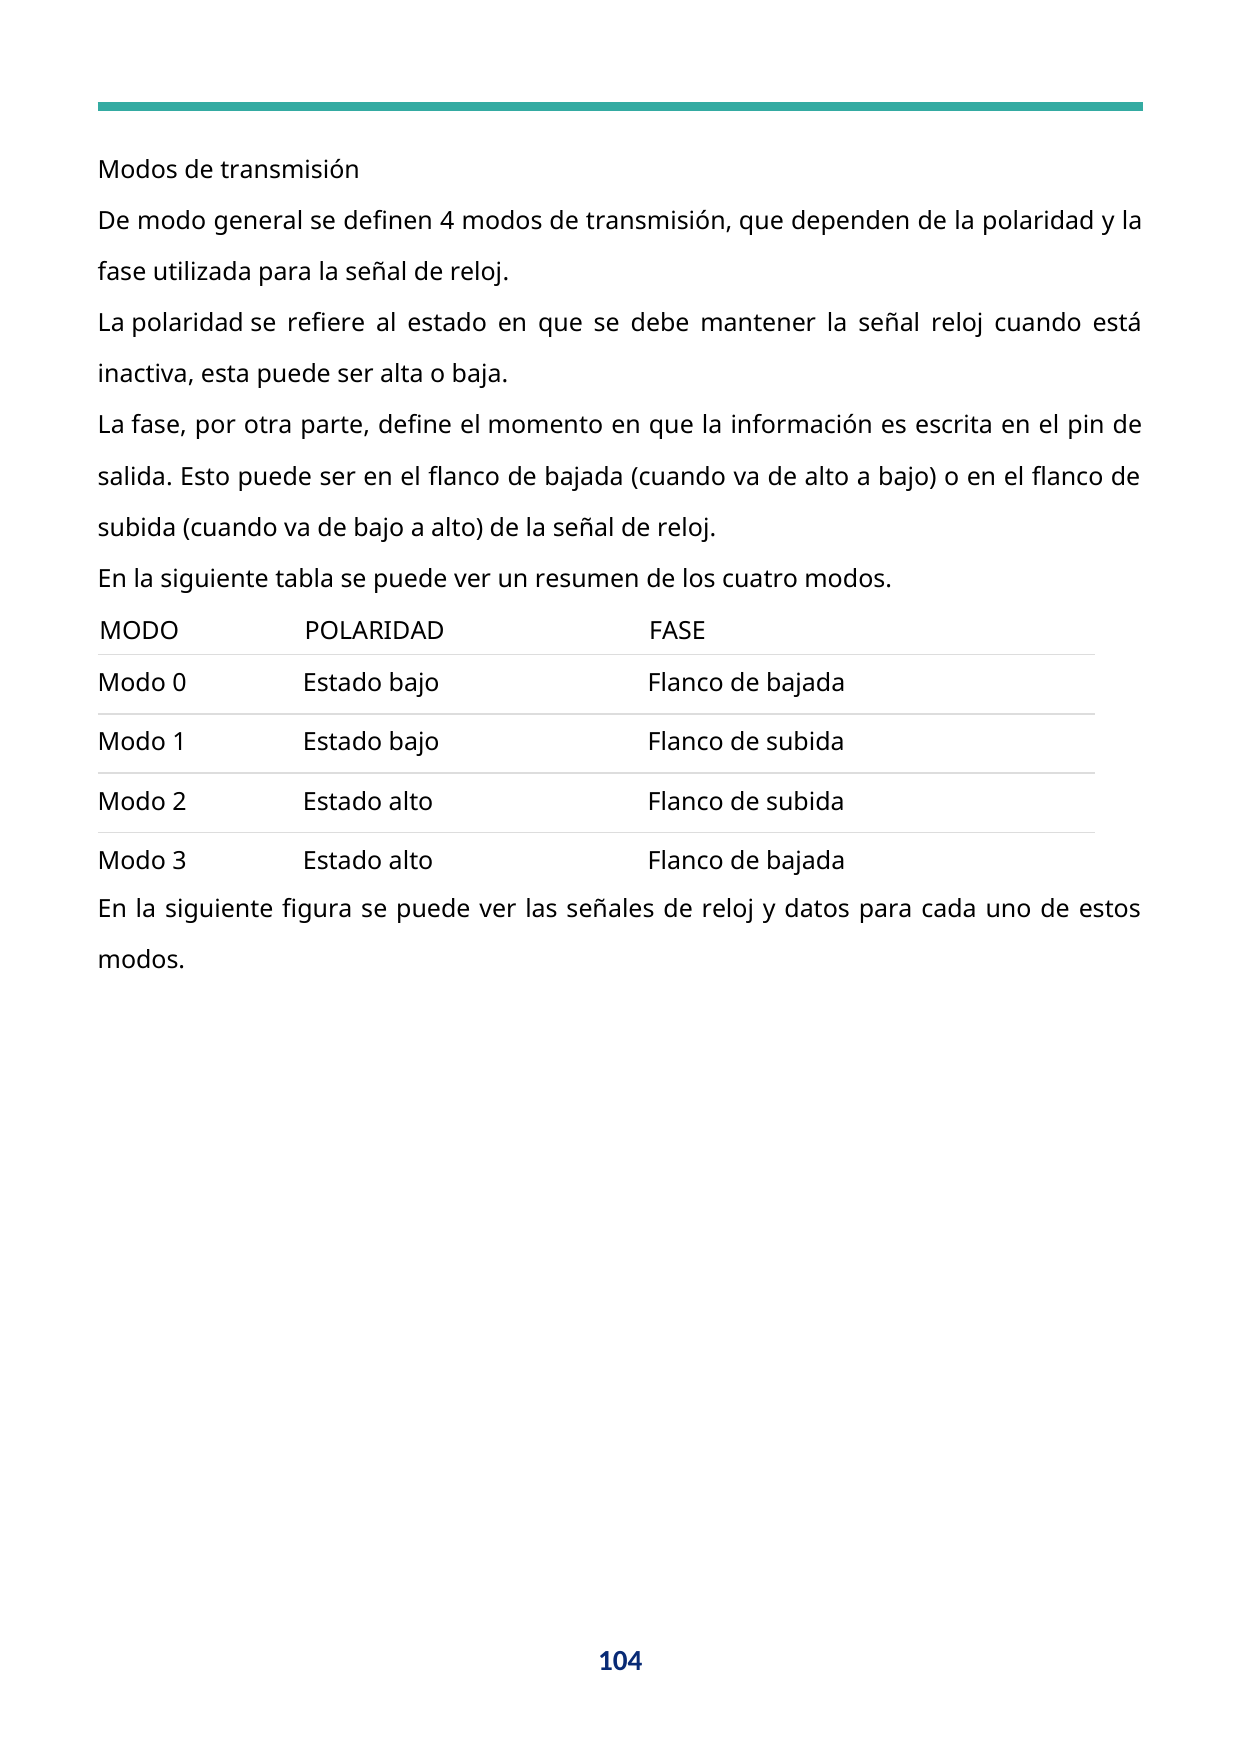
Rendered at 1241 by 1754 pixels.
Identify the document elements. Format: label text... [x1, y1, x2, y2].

table_cell Estado bajo [303, 655, 647, 713]
table_cell Modo 3 [98, 833, 303, 891]
text En la siguiente tabla se puede ver un resumen de los cuatro modos. [97, 560, 1143, 594]
table_cell Flanco de bajada [648, 655, 1095, 713]
table_header MODO [98, 611, 303, 653]
text La fase, por otra parte, define el momento en que la información es escrita en el pin de salida. Esto puede ser en el flanco de bajada (cuando va de alto a bajo) o en el flanco de subida (cuando va de bajo a alto) de la señal de reloj. [97, 407, 1143, 543]
table_cell Flanco de bajada [648, 833, 1095, 891]
table_cell Estado alto [303, 774, 647, 832]
table_cell Estado alto [303, 833, 647, 891]
table_cell Flanco de subida [648, 774, 1095, 832]
table_cell Estado bajo [303, 715, 647, 772]
table_header FASE [648, 611, 1095, 653]
text Modos de transmisión [97, 152, 1143, 186]
text De modo general se definen 4 modos de transmisión, que dependen de la polaridad y la fase utilizada para la señal de reloj. [97, 203, 1143, 288]
table_header POLARIDAD [303, 611, 647, 653]
table_cell Modo 2 [98, 774, 303, 832]
table_cell Flanco de subida [648, 715, 1095, 772]
table_cell Modo 0 [98, 655, 303, 713]
text La polaridad se refiere al estado en que se debe mantener la señal reloj cuando está inactiva, esta puede ser alta o baja. [97, 305, 1143, 390]
table_cell Modo 1 [98, 715, 303, 772]
text En la siguiente figura se puede ver las señales de reloj y datos para cada uno de estos modos. [97, 891, 1143, 976]
